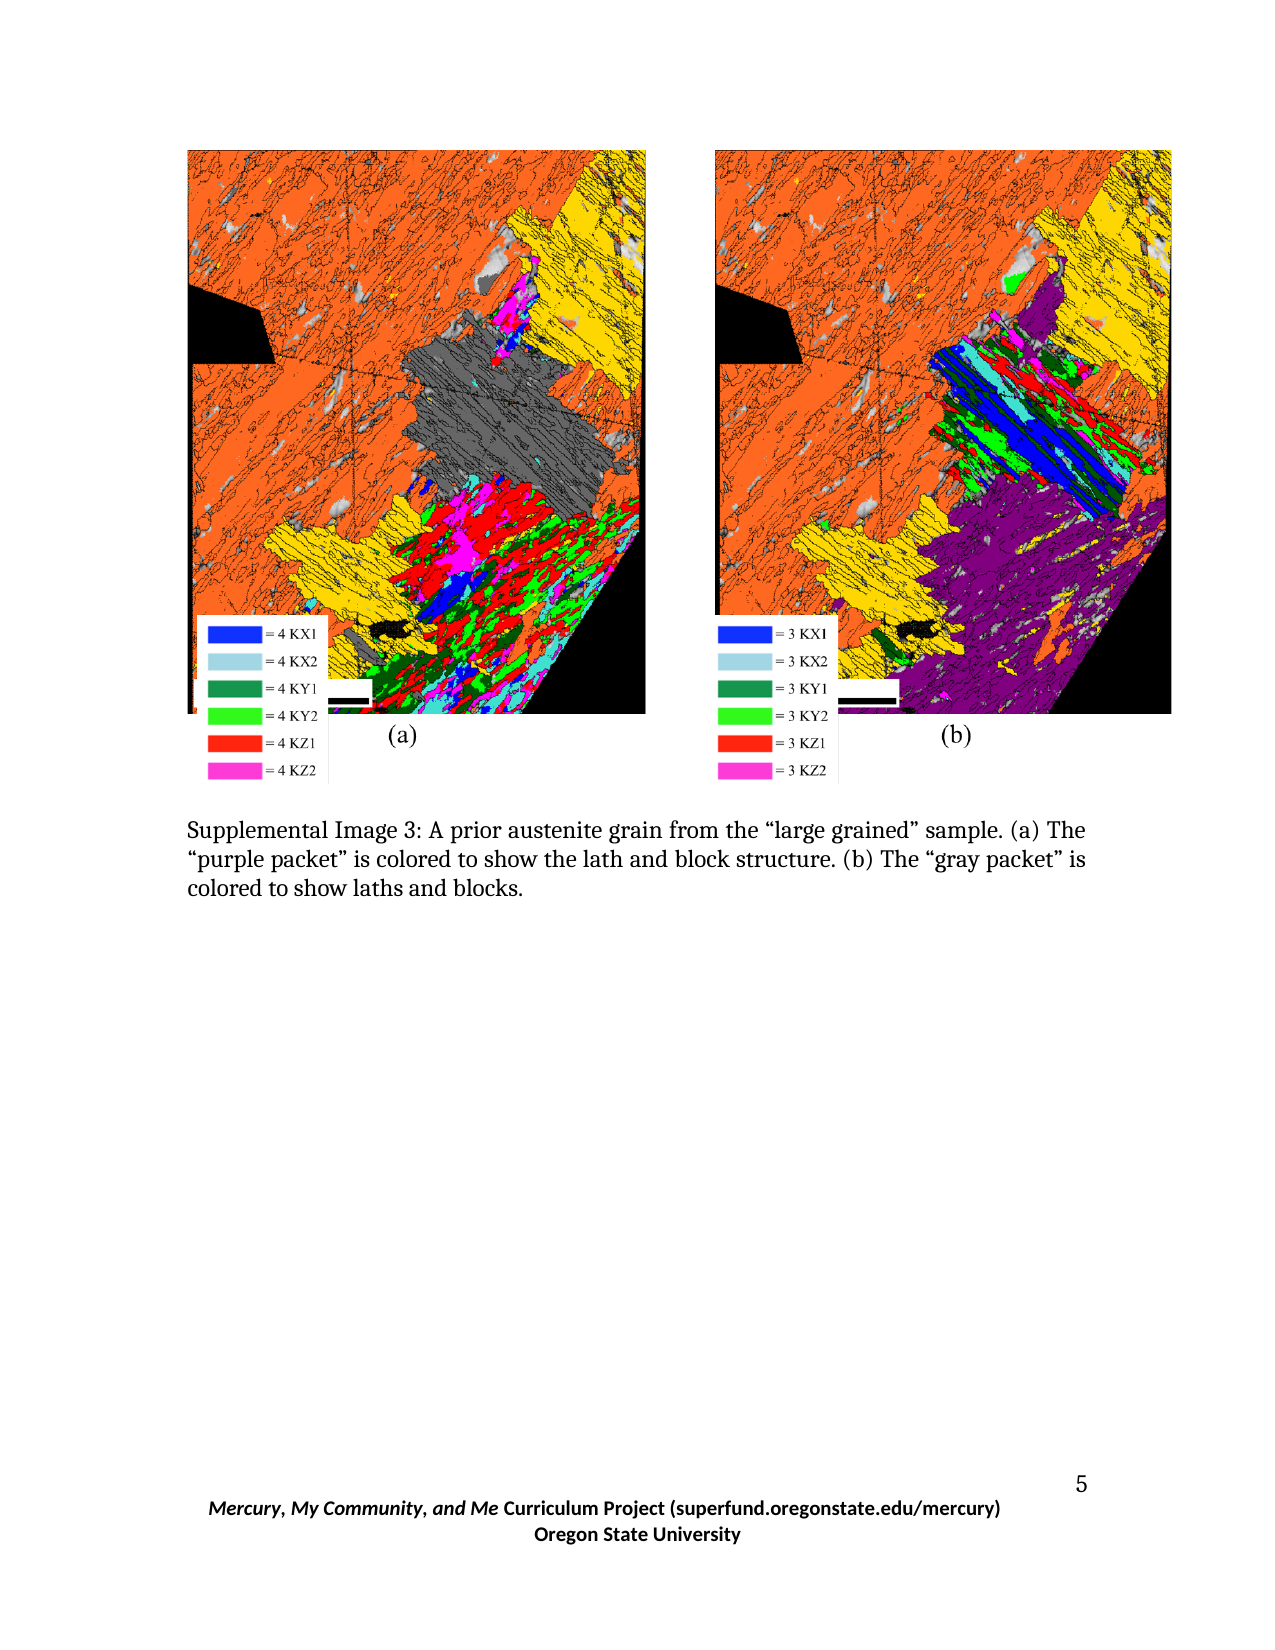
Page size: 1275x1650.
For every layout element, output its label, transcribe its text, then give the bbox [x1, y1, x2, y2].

text Supplemental Image 3: A prior austenite grain from the “large grained” sample. (a) The “purple packet” is colored to show the lath and block structure. (b) The “gray packet” is colored to show laths and blocks. [187, 816, 1087, 902]
picture [187, 150, 1172, 788]
